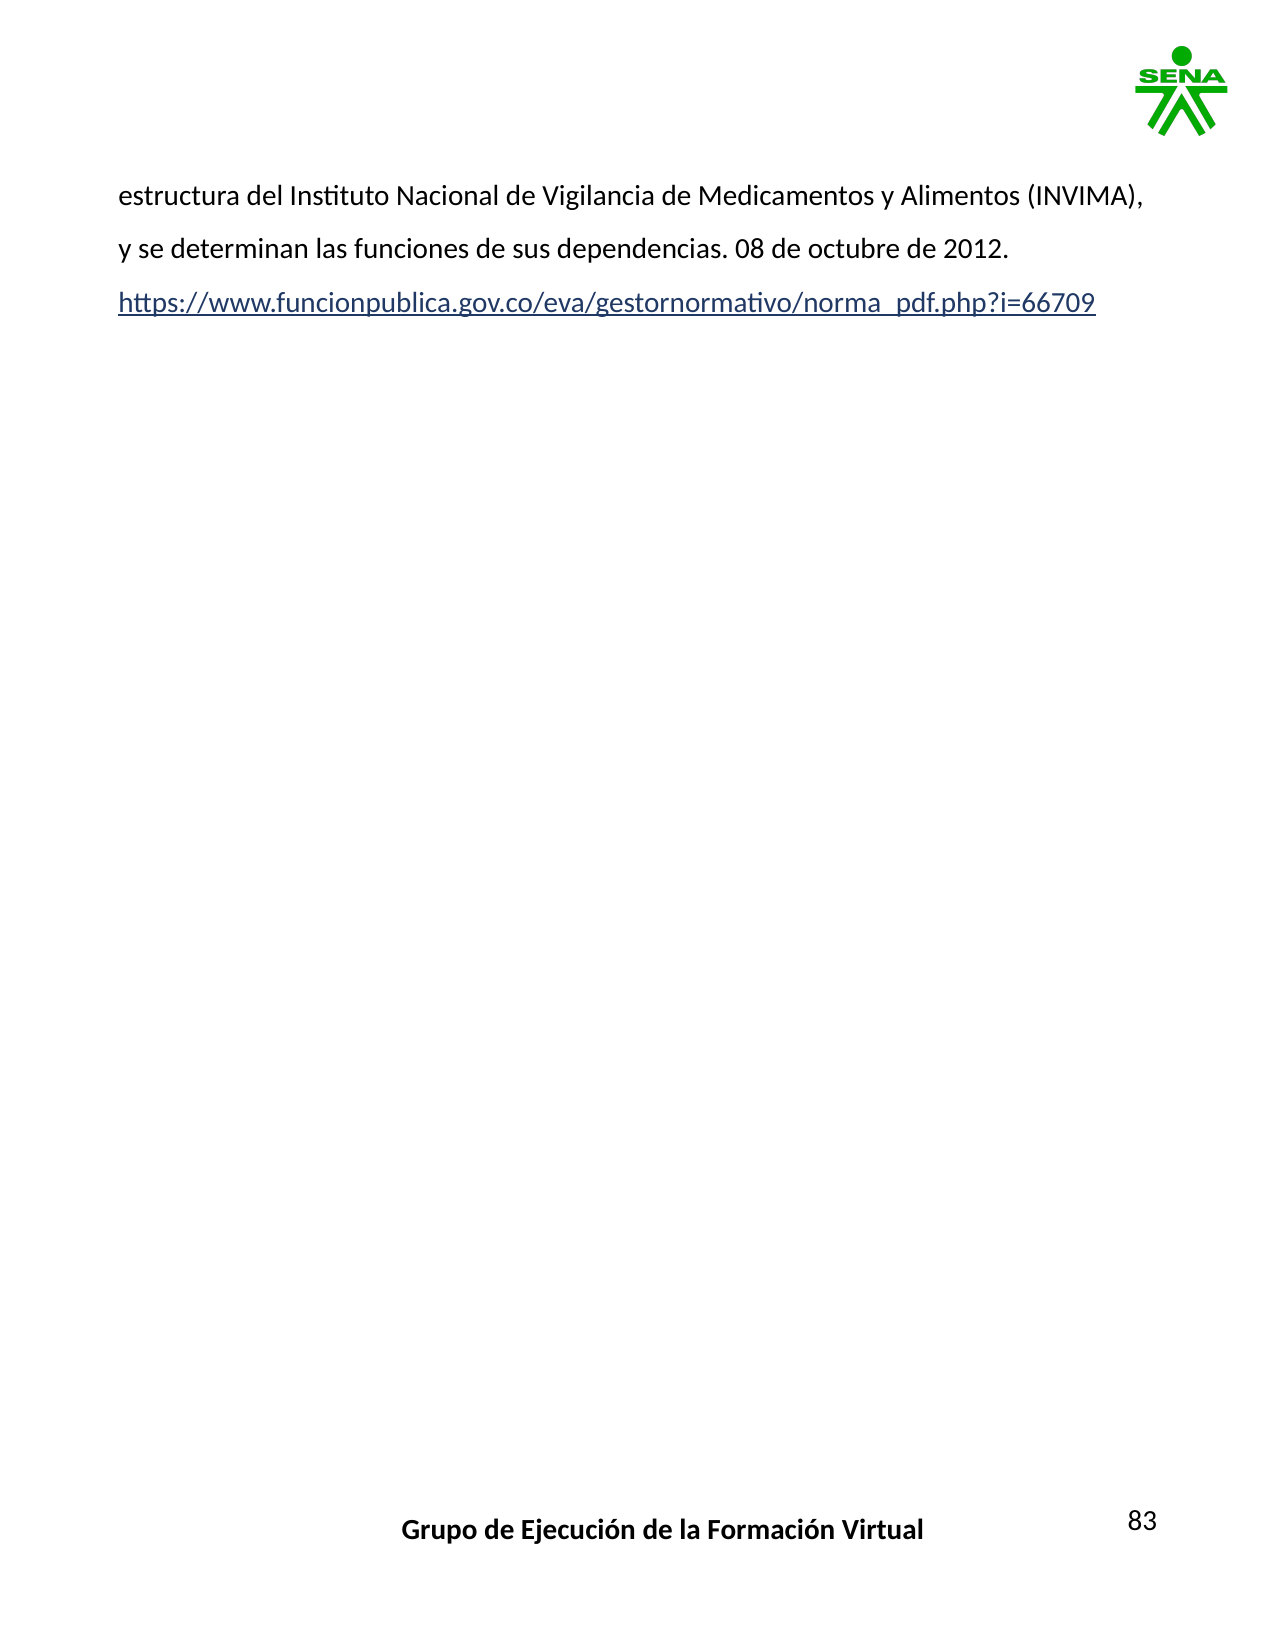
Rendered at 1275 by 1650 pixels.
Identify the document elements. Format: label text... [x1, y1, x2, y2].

picture [1135, 46, 1228, 136]
